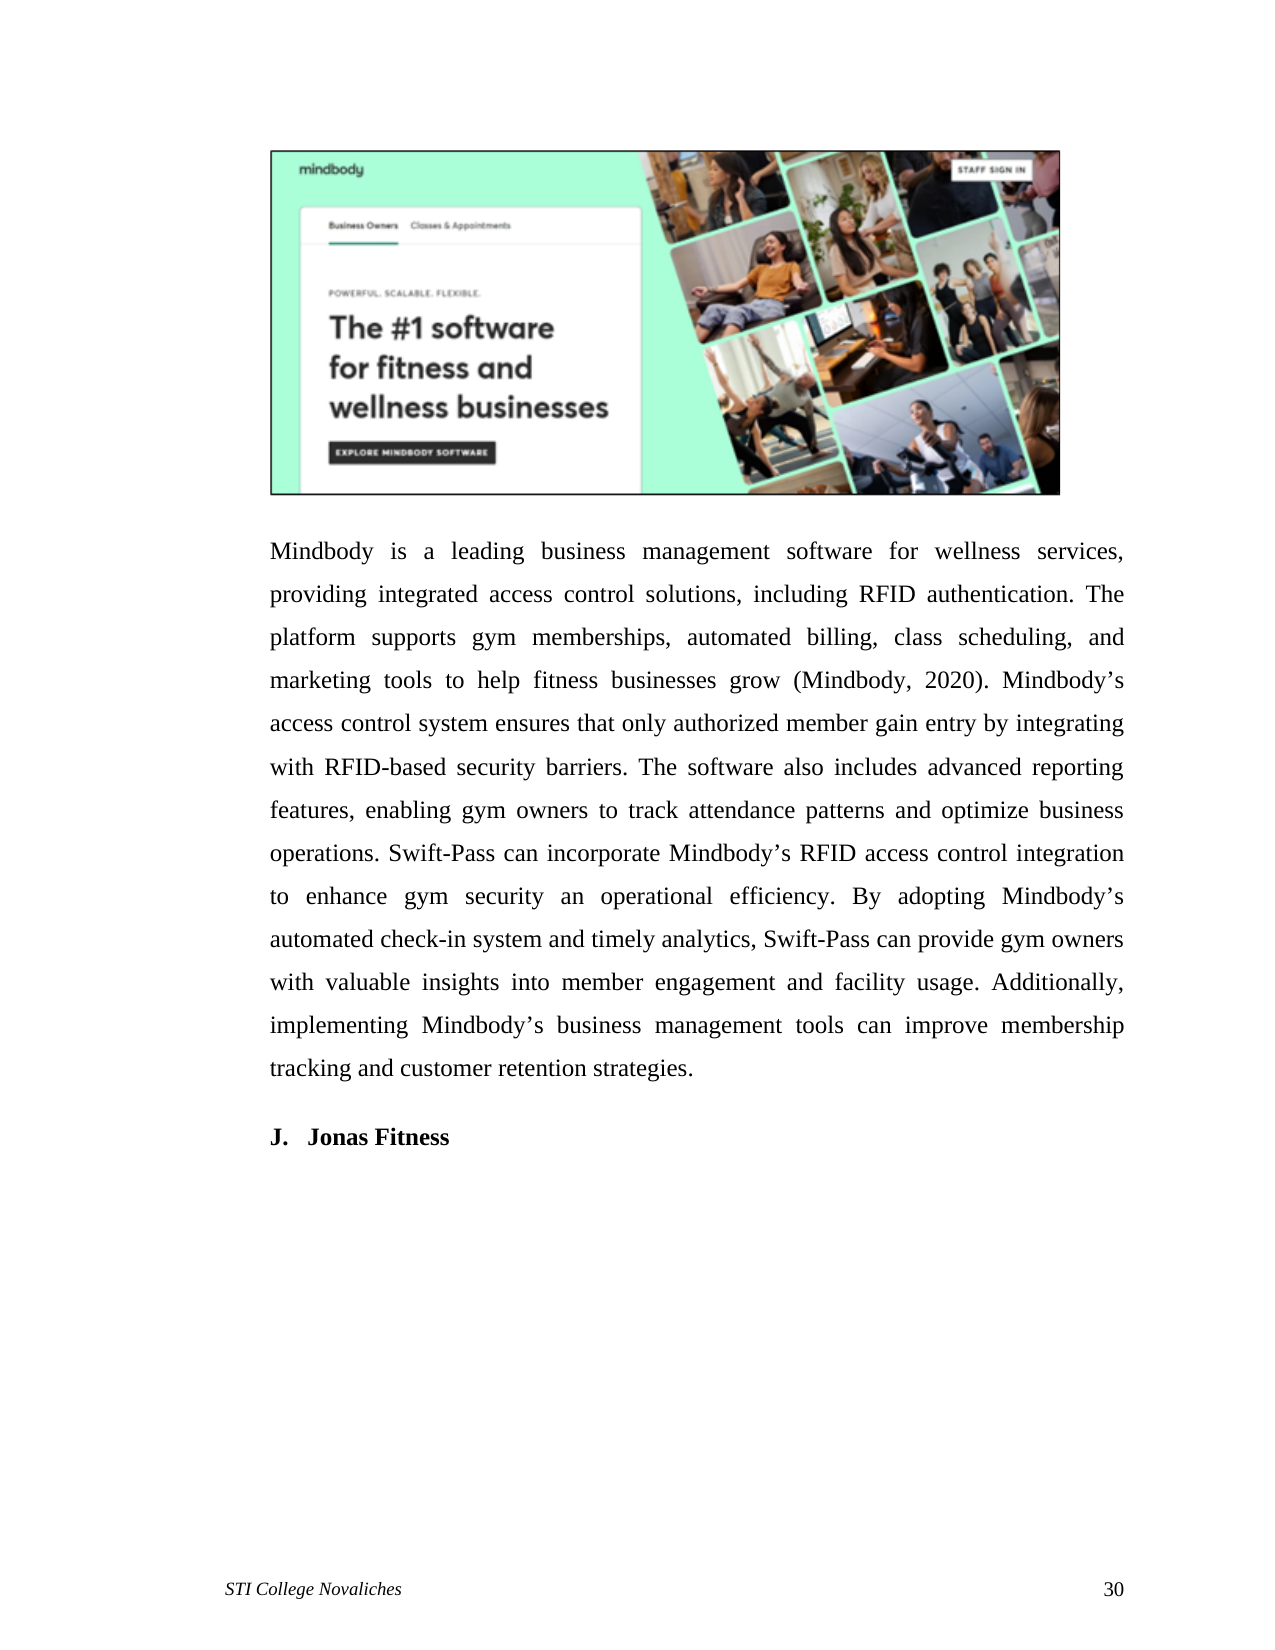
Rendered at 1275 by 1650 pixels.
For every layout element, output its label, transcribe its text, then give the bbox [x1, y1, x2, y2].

text Mindbody is a leading business management software for wellness services, providing integrated access control solutions, including RFID authentication. The platform supports gym memberships, automated billing, class scheduling, and marketing tools to help fitness businesses grow (Mindbody, 2020). Mindbody’s access control system ensures that only authorized member gain entry by integrating with RFID-based security barriers. The software also includes advanced reporting features, enabling gym owners to track attendance patterns and optimize business operations. Swift-Pass can incorporate Mindbody’s RFID access control integration to enhance gym security an operational efficiency. By adopting Mindbody’s automated check-in system and timely analytics, Swift-Pass can provide gym owners with valuable insights into member engagement and facility usage. Additionally, implementing Mindbody’s business management tools can improve membership tracking and customer retention strategies. [269, 536, 1125, 1082]
list Jonas Fitness [269, 1122, 1125, 1150]
picture [269, 150, 1060, 497]
